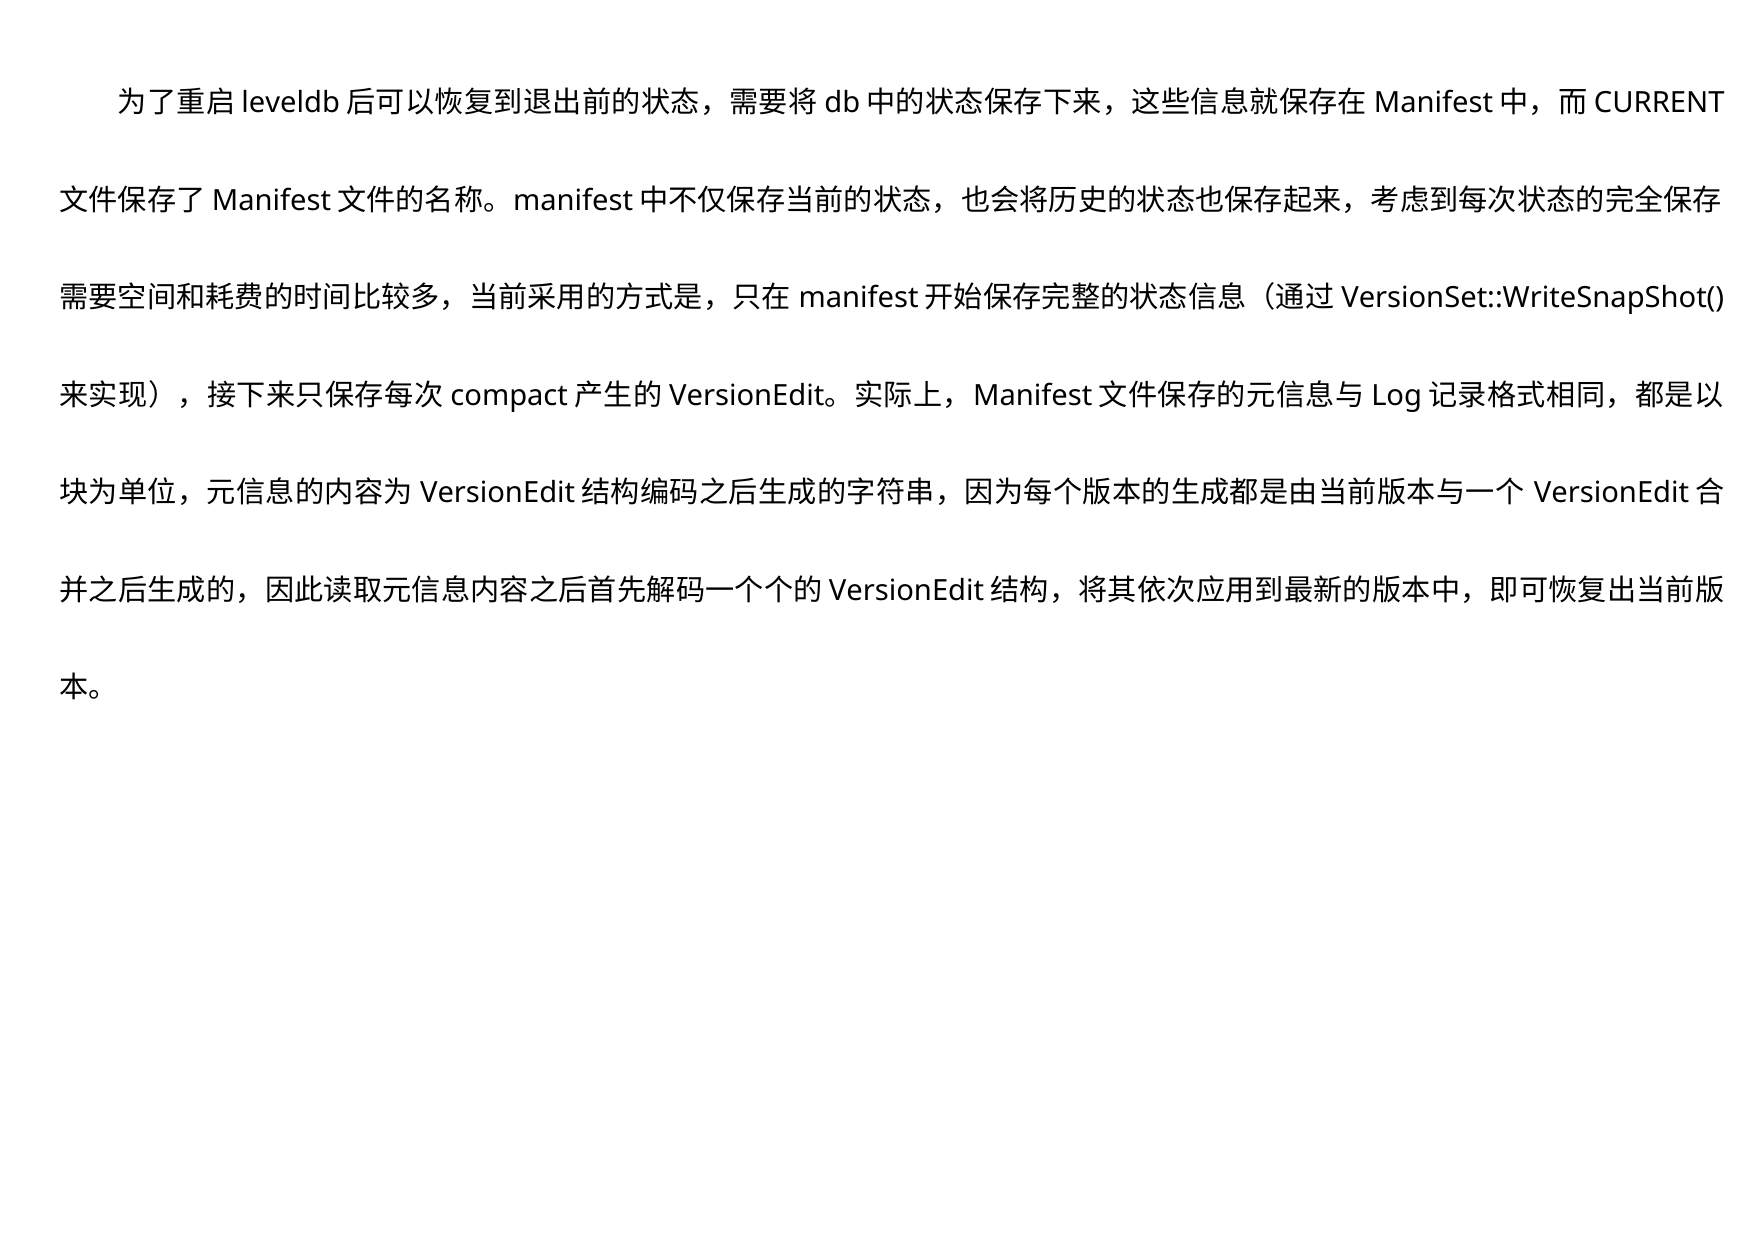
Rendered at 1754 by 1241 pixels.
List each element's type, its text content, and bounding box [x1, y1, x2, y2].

text 为了重启leveldb后可以恢复到退出前的状态，需要将db中的状态保存下来，这些信息就保存在Manifest中，而CURRENT文件保存了Manifest文件的名称。manifest中不仅保存当前的状态，也会将历史的状态也保存起来，考虑到每次状态的完全保存需要空间和耗费的时间比较多，当前采用的方式是，只在manifest开始保存完整的状态信息（通过VersionSet::WriteSnapShot()来实现），接下来只保存每次compact产生的VersionEdit。实际上，Manifest文件保存的元信息与Log记录格式相同，都是以块为单位，元信息的内容为VersionEdit结构编码之后生成的字符串，因为每个版本的生成都是由当前版本与一个VersionEdit合并之后生成的，因此读取元信息内容之后首先解码一个个的VersionEdit结构，将其依次应用到最新的版本中，即可恢复出当前版本。 [59, 68, 1724, 718]
